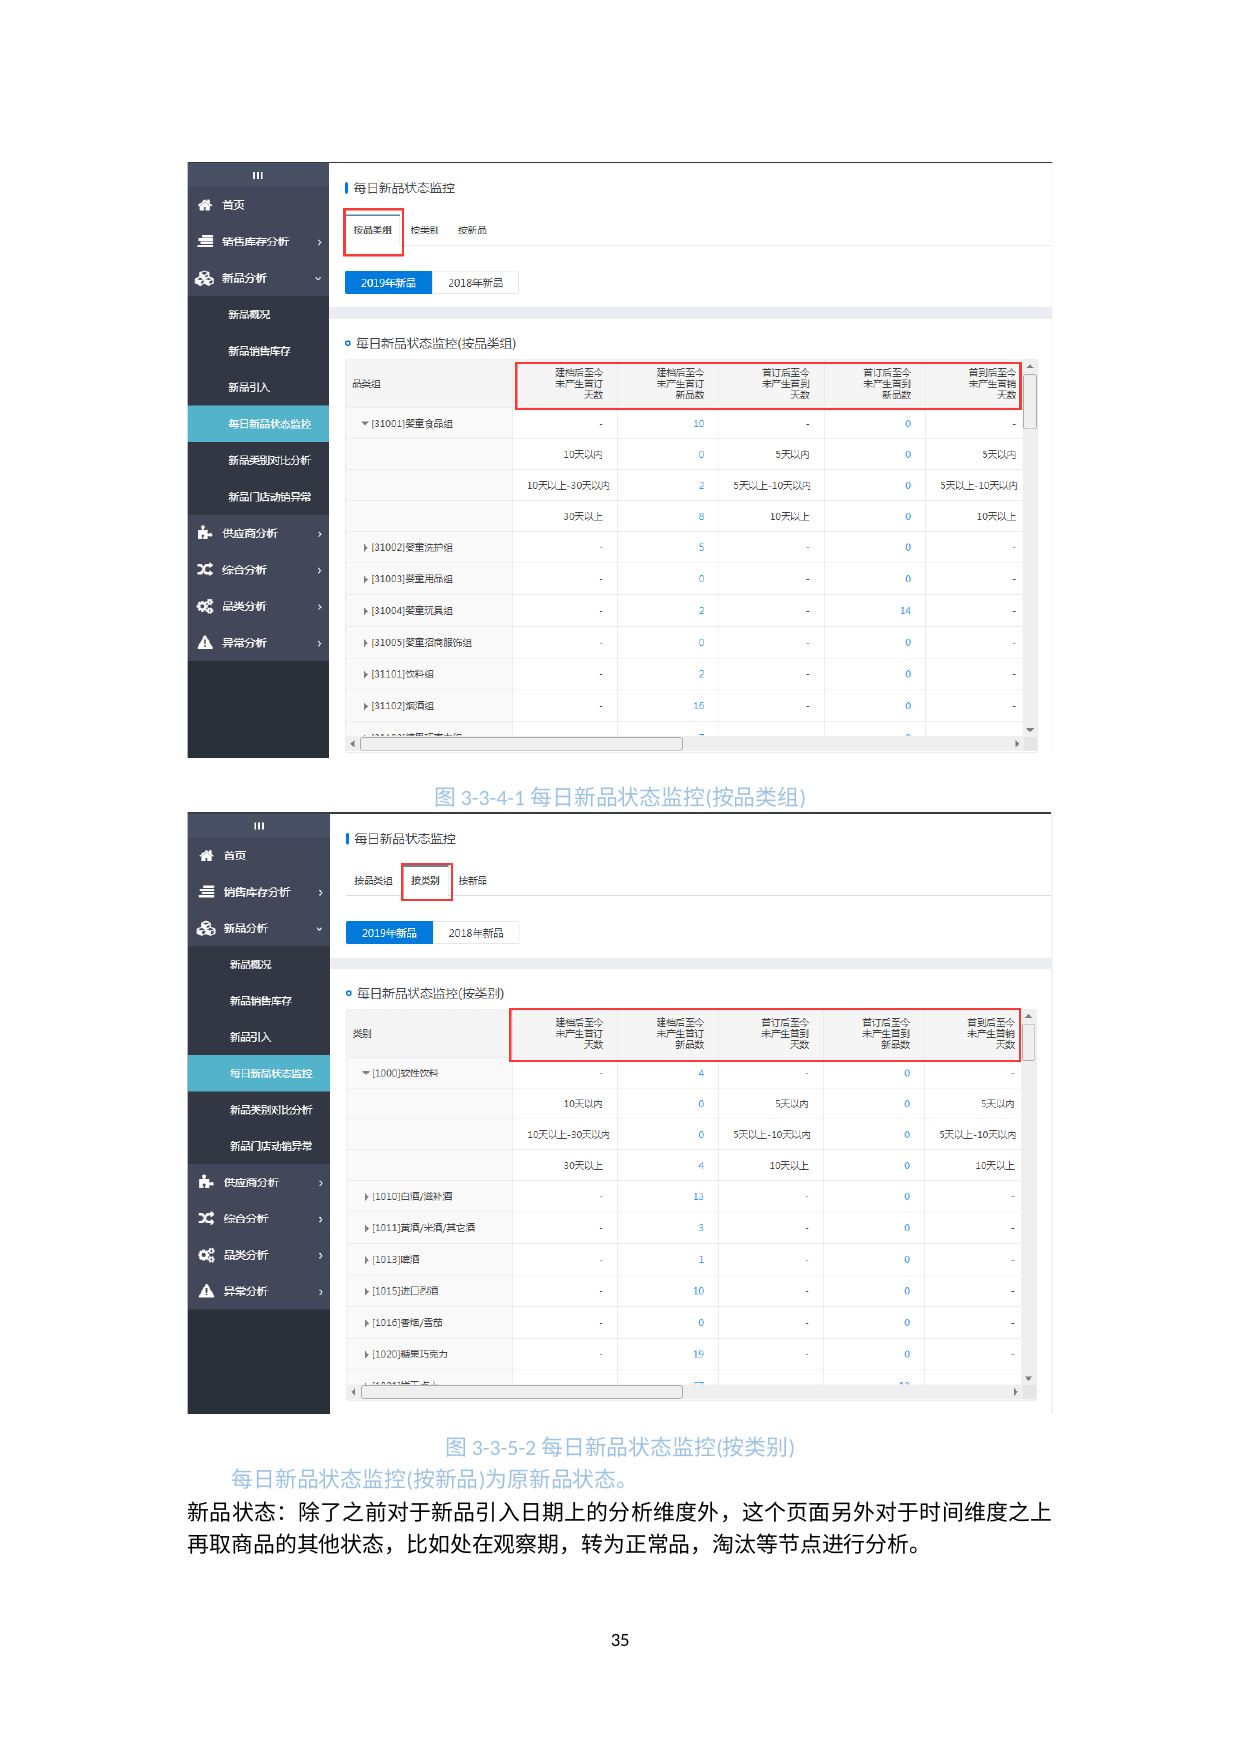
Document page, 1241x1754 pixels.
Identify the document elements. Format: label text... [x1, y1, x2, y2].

text 图3-3-4-1 每日新品状态监控(按品类组) [187, 779, 1053, 812]
text 新品状态：除了之前对于新品引入日期上的分析维度外，这个页面另外对于时间维度之上，再取商品的其他状态，比如处在观察期，转为正常品，淘汰等节点进行分析。 [187, 1494, 1053, 1559]
picture [187, 162, 1053, 758]
picture [187, 812, 1053, 1414]
text 图3-3-5-2 每日新品状态监控(按类别) [187, 1429, 1053, 1462]
text 每日新品状态监控(按新品)为原新品状态。 [187, 1462, 1053, 1494]
